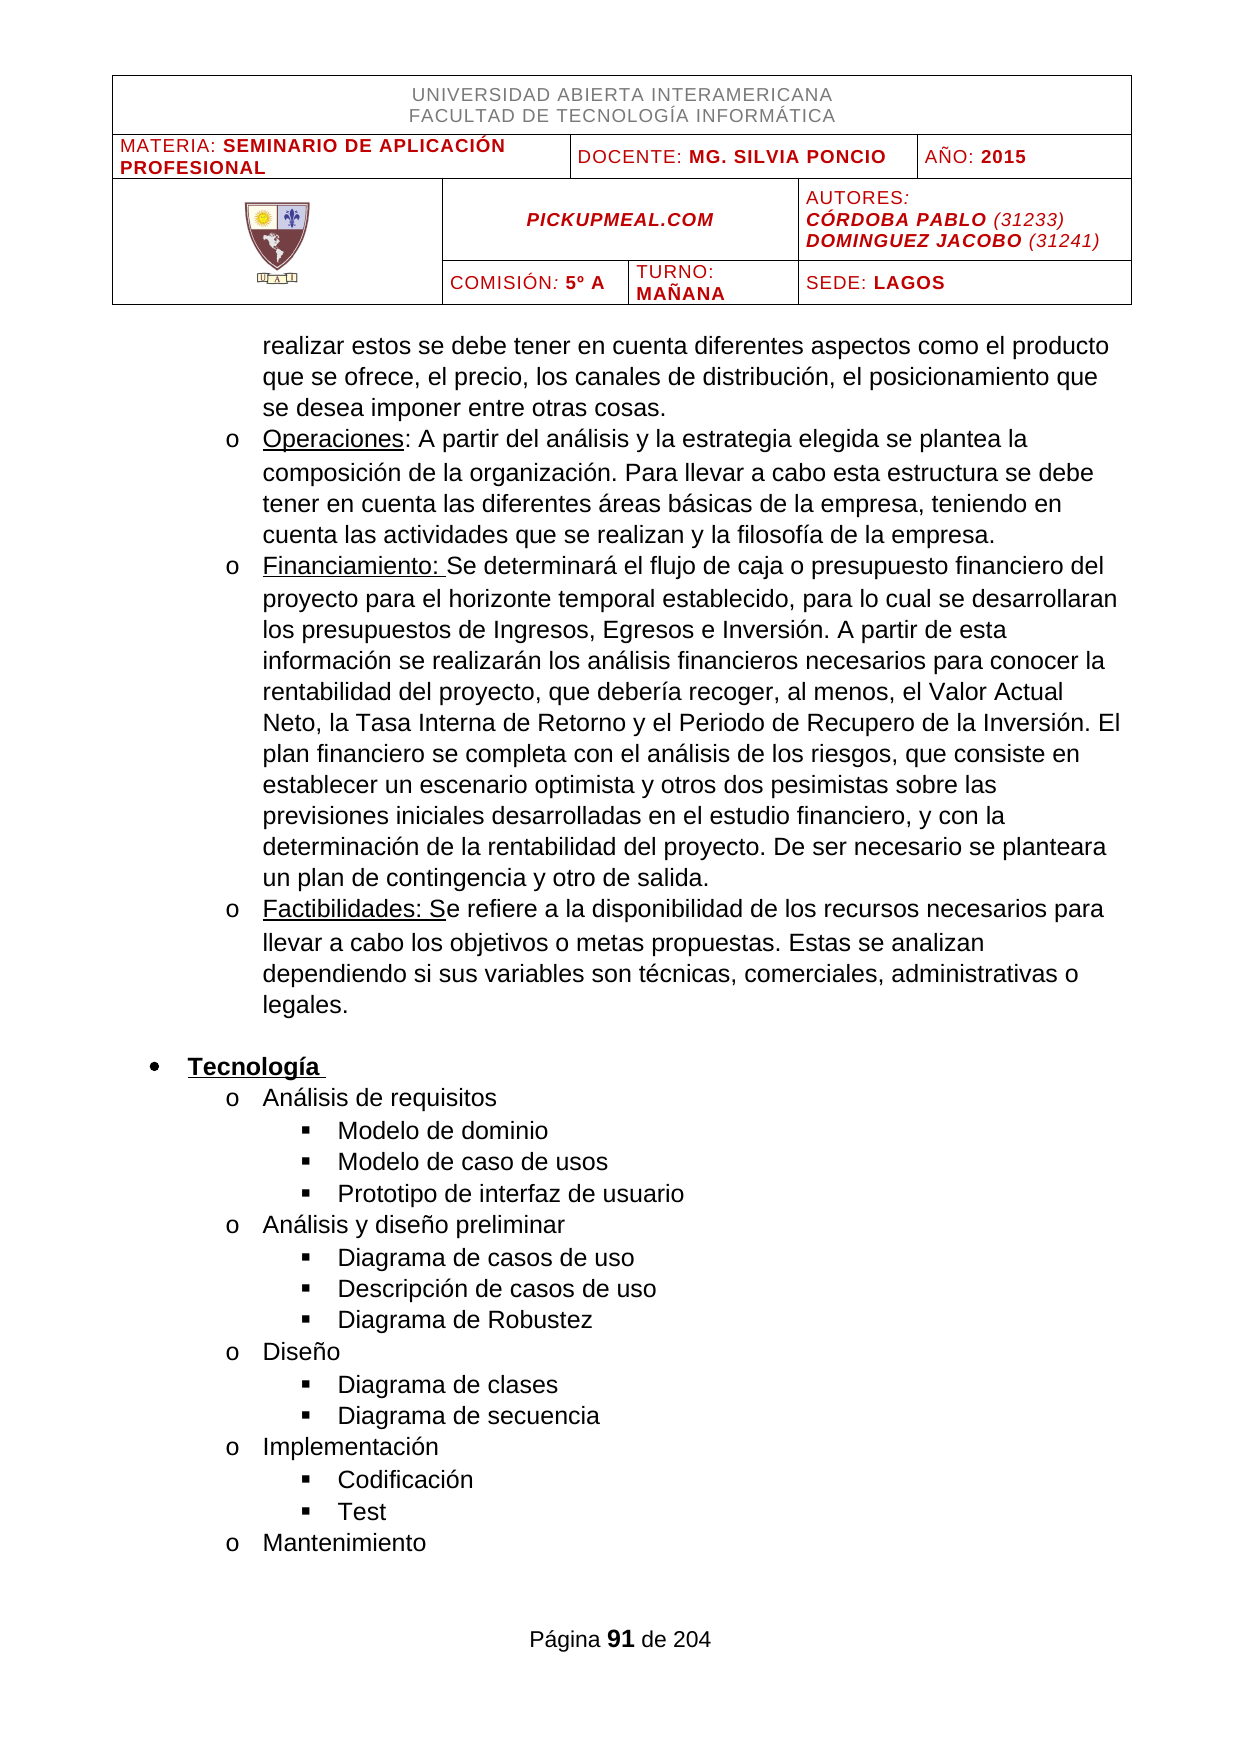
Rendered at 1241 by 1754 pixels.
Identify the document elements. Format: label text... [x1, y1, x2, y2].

picture [230, 196, 325, 287]
list Codificación [300, 1465, 1128, 1494]
list Factibilidades: Se refiere a la disponibilidad de los recursos necesarios para llevar a cabo los objetivos o metas propuestas. Estas se analizan dependiendo si sus variables son técnicas, comerciales, administrativas o legales. [225, 894, 1128, 1018]
list Análisis y diseño preliminar [225, 1210, 1128, 1241]
list Análisis de requisitos [225, 1083, 1128, 1114]
list Mantenimiento [225, 1528, 1128, 1559]
list Operaciones: A partir del análisis y la estrategia elegida se plantea la composición de la organización. Para llevar a cabo esta estructura se debe tener en cuenta las diferentes áreas básicas de la empresa, teniendo en cuenta las actividades que se realizan y la filosofía de la empresa. [225, 424, 1128, 548]
list Modelo de caso de usos [300, 1147, 1128, 1176]
list Prototipo de interfaz de usuario [300, 1178, 1128, 1207]
list Diagrama de clases [300, 1370, 1128, 1399]
list Diseño [225, 1336, 1128, 1367]
list Financiamiento: Se determinará el flujo de caja o presupuesto financiero del proyecto para el horizonte temporal establecido, para lo cual se desarrollaran los presupuestos de Ingresos, Egresos e Inversión. A partir de esta información se realizarán los análisis financieros necesarios para conocer la rentabilidad del proyecto, que debería recoger, al menos, el Valor Actual Neto, la Tasa Interna de Retorno y el Periodo de Recupero de la Inversión. El plan financiero se completa con el análisis de los riesgos, que consiste en establecer un escenario optimista y otros dos pesimistas sobre las previsiones iniciales desarrolladas en el estudio financiero, y con la determinación de la rentabilidad del proyecto. De ser necesario se planteara un plan de contingencia y otro de salida. [225, 551, 1128, 892]
list Diagrama de Robustez [300, 1305, 1128, 1334]
list Tecnología [150, 1052, 1128, 1081]
list Implementación [225, 1432, 1128, 1463]
list Descripción de casos de uso [300, 1274, 1128, 1303]
list Diagrama de secuencia [300, 1401, 1128, 1430]
list Modelo de dominio [300, 1116, 1128, 1145]
list Test [300, 1497, 1128, 1525]
list Diagrama de casos de uso [300, 1243, 1128, 1272]
